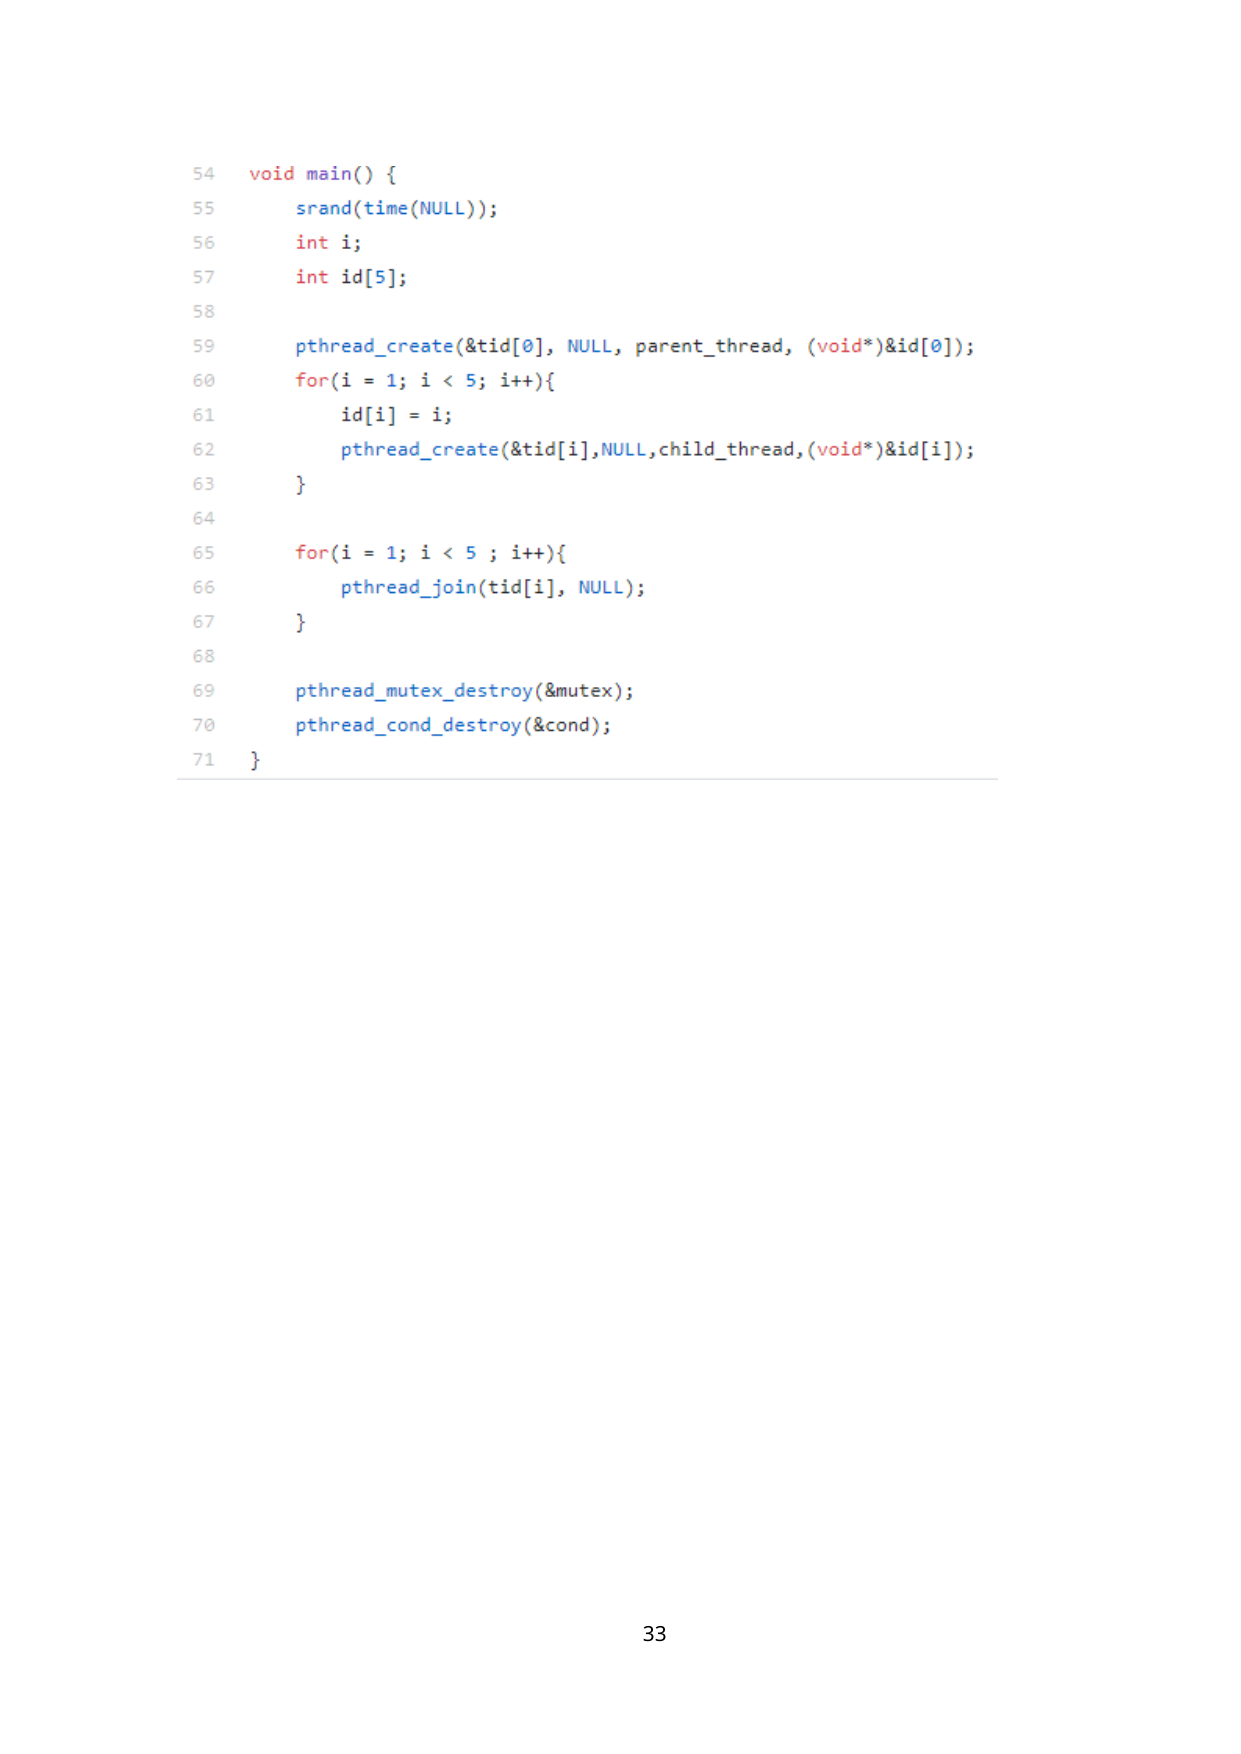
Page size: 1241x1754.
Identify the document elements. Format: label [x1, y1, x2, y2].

picture [177, 166, 998, 780]
